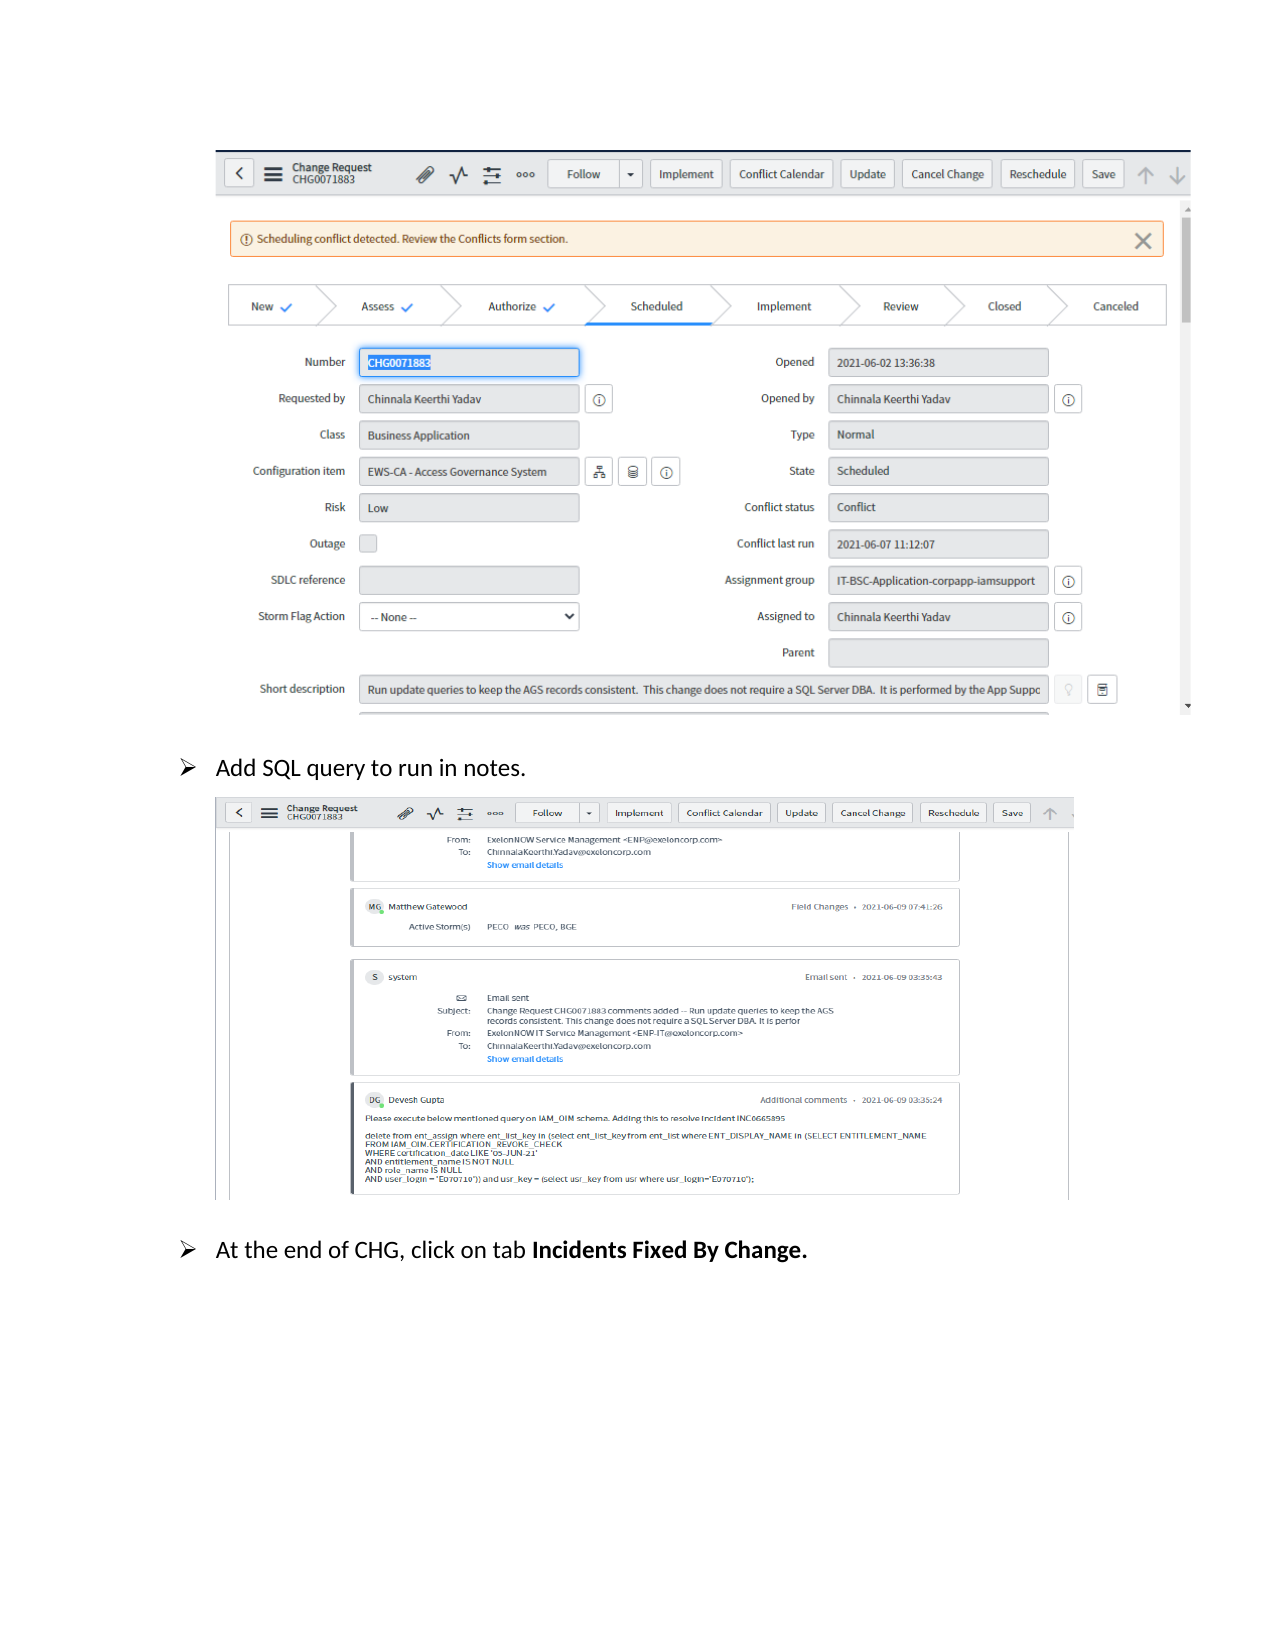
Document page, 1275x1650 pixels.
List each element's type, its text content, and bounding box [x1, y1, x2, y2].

list At the end of CHG, click on tab Incidents Fixed By Change. [178, 1234, 1125, 1265]
picture [215, 797, 1074, 1200]
picture [215, 150, 1191, 717]
list Add SQL query to run in notes. [178, 752, 1125, 782]
